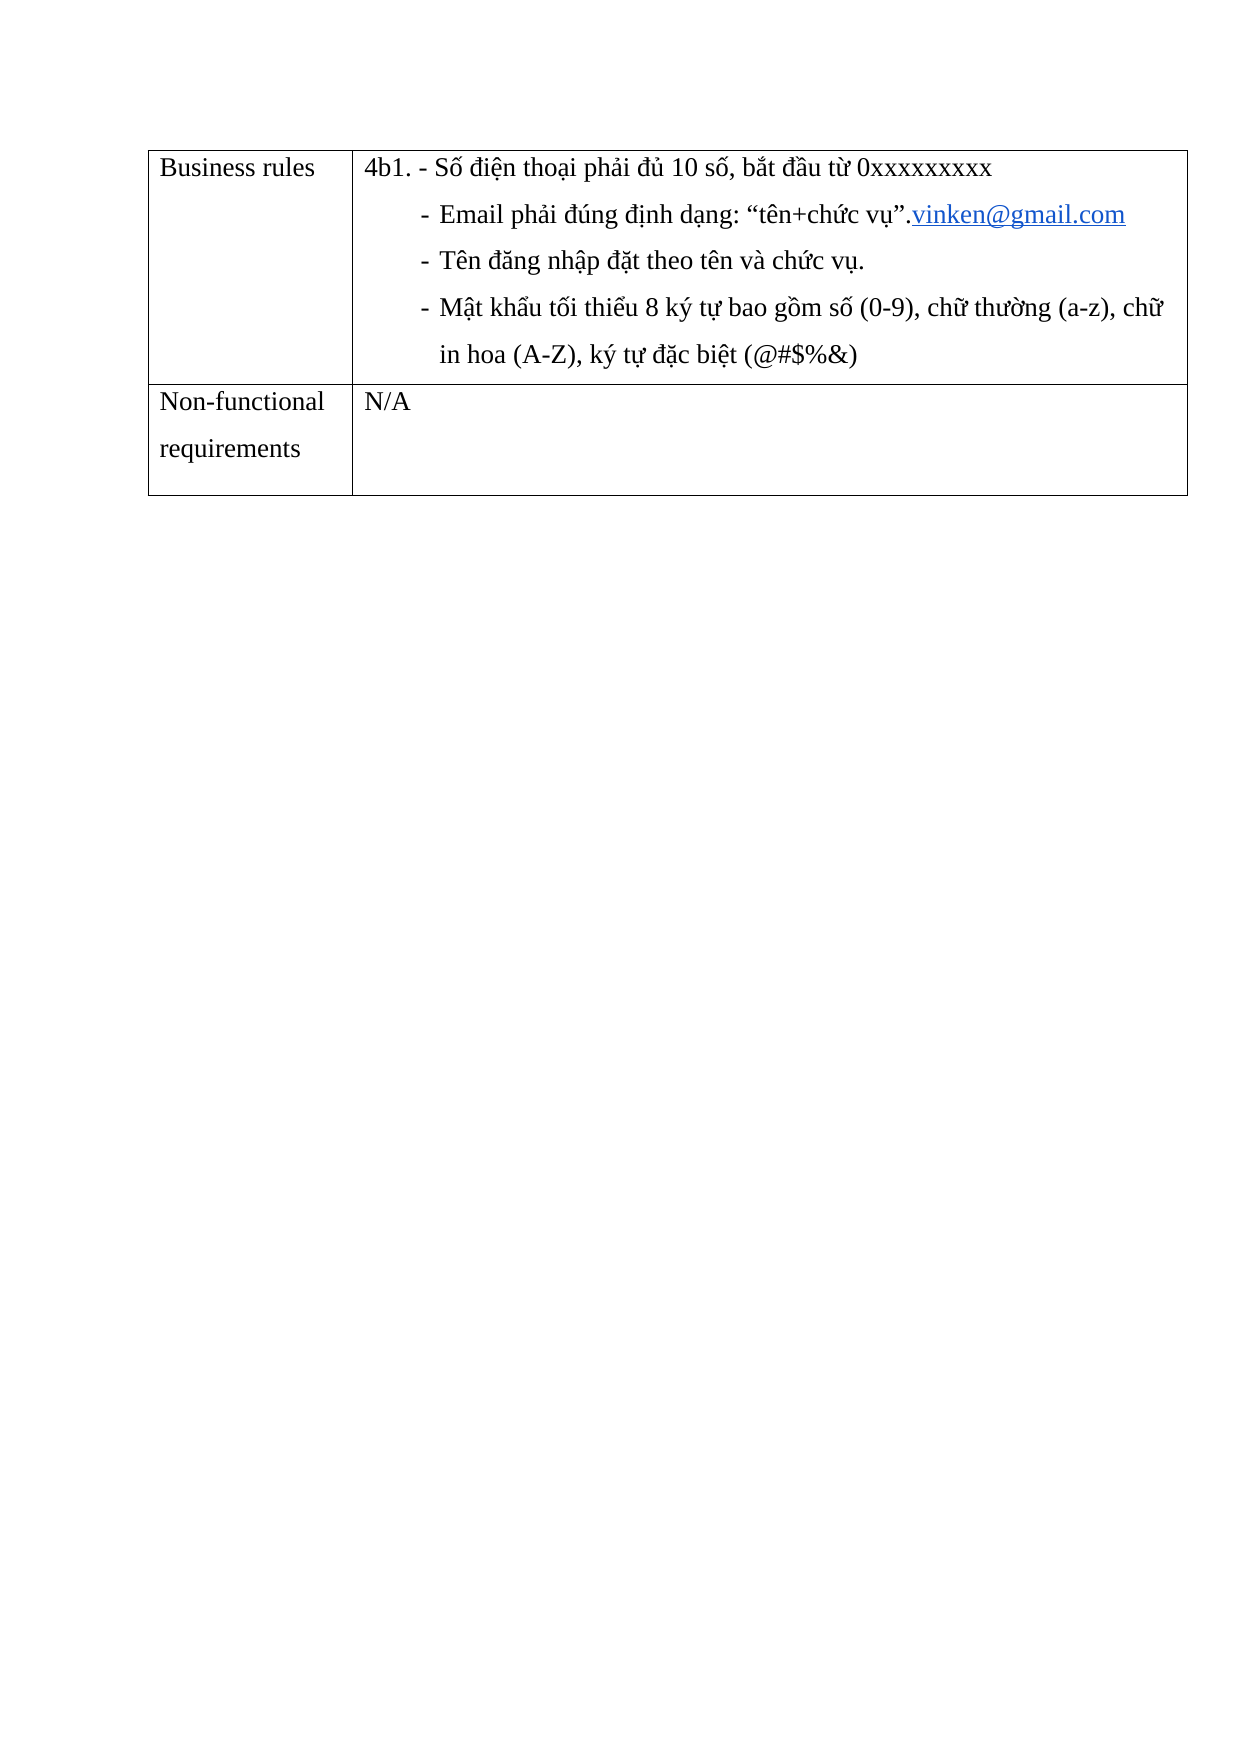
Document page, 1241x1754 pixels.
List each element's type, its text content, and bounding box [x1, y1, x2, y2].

table_cell N/A [353, 385, 1187, 495]
table_cell Non-functional requirements [149, 385, 352, 495]
table_cell 4b1. - Số điện thoại phải đủ 10 số, bắt đầu từ 0xxxxxxxxx Email phải đúng định dạng: “tên+chức vụ”.vinken@gmail.com Tên đăng nhập đặt theo tên và chức vụ. Mật khẩu tối thiểu 8 ký tự bao gồm số (0-9), chữ thường (a-z), chữ in hoa (A-Z), ký tự đặc biệt (@#$%&) [353, 151, 1187, 384]
table_cell Business rules [149, 151, 352, 384]
